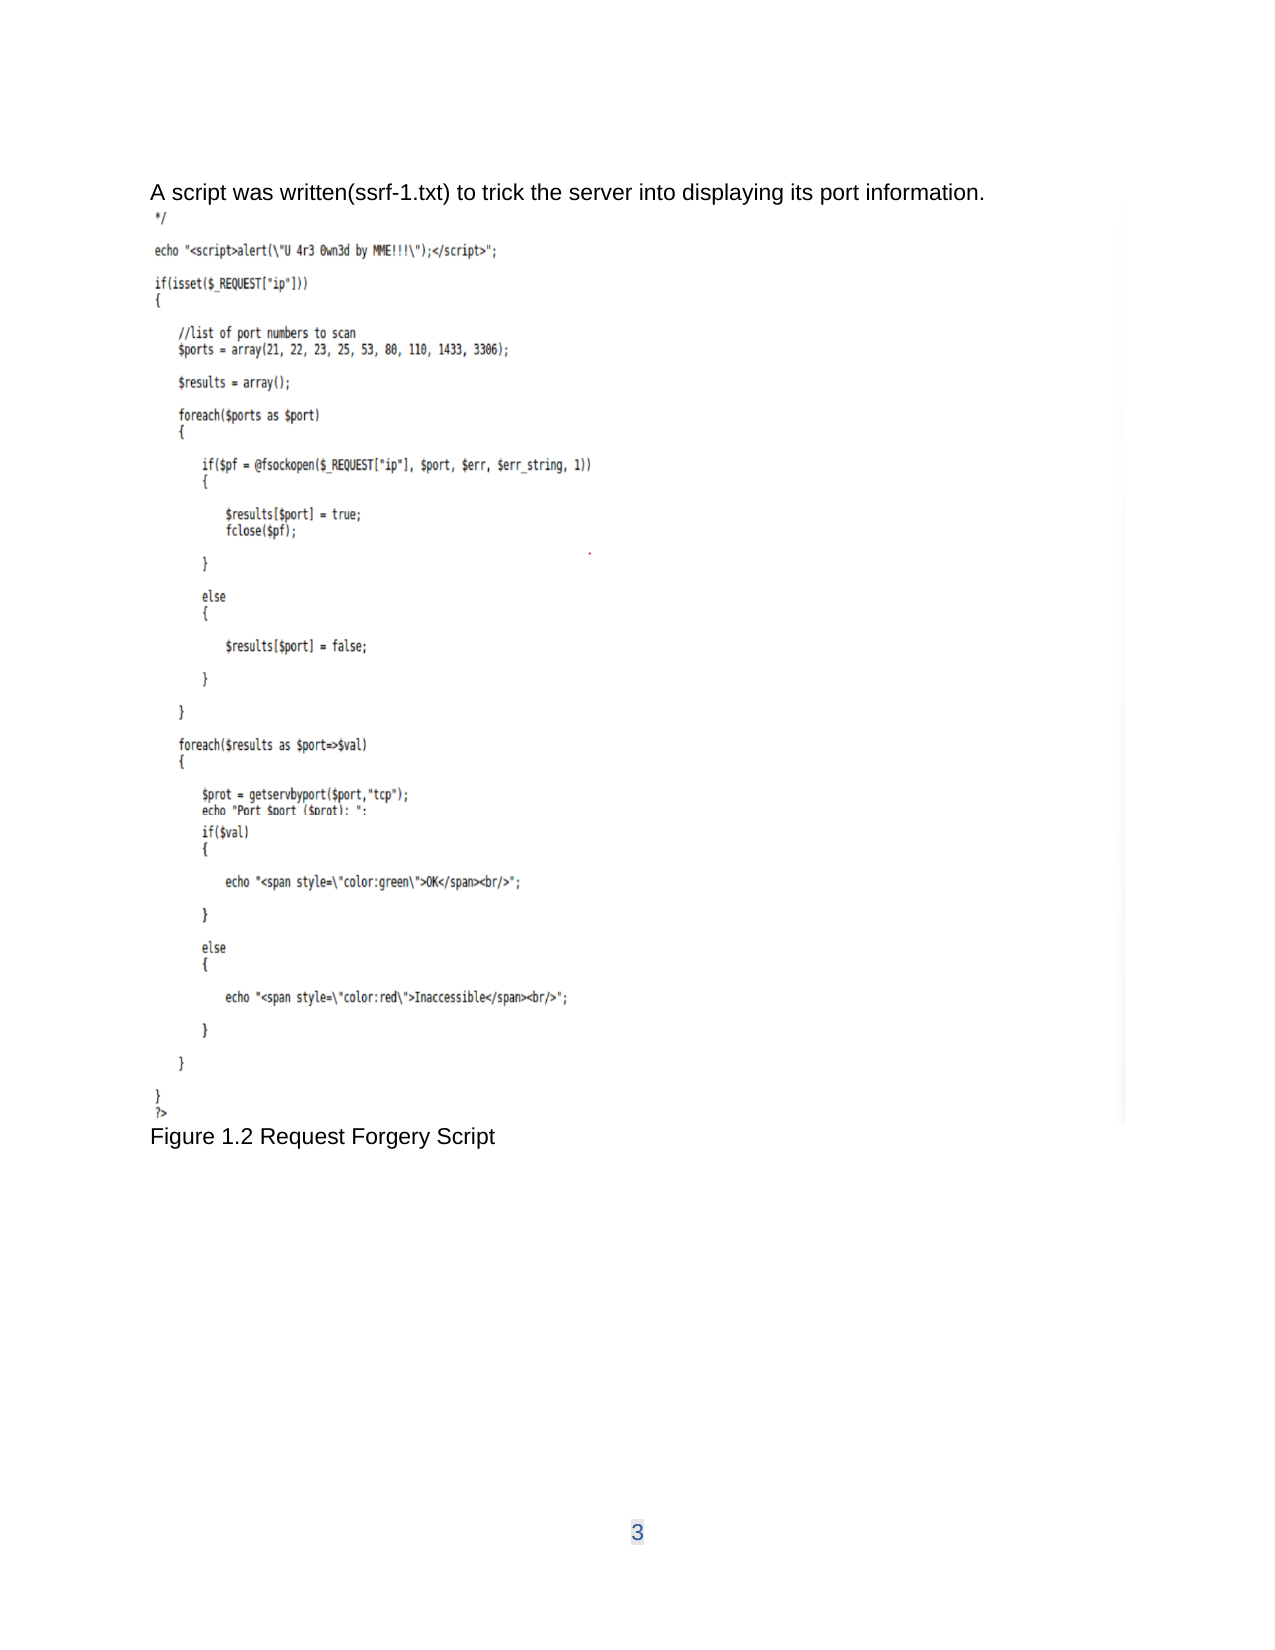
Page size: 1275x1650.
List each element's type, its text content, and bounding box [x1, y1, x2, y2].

text Figure 1.2 Request Forgery Script [150, 1123, 1125, 1149]
picture [150, 205, 1125, 1123]
text A script was written(ssrf-1.txt) to trick the server into displaying its port information. [150, 179, 1125, 205]
